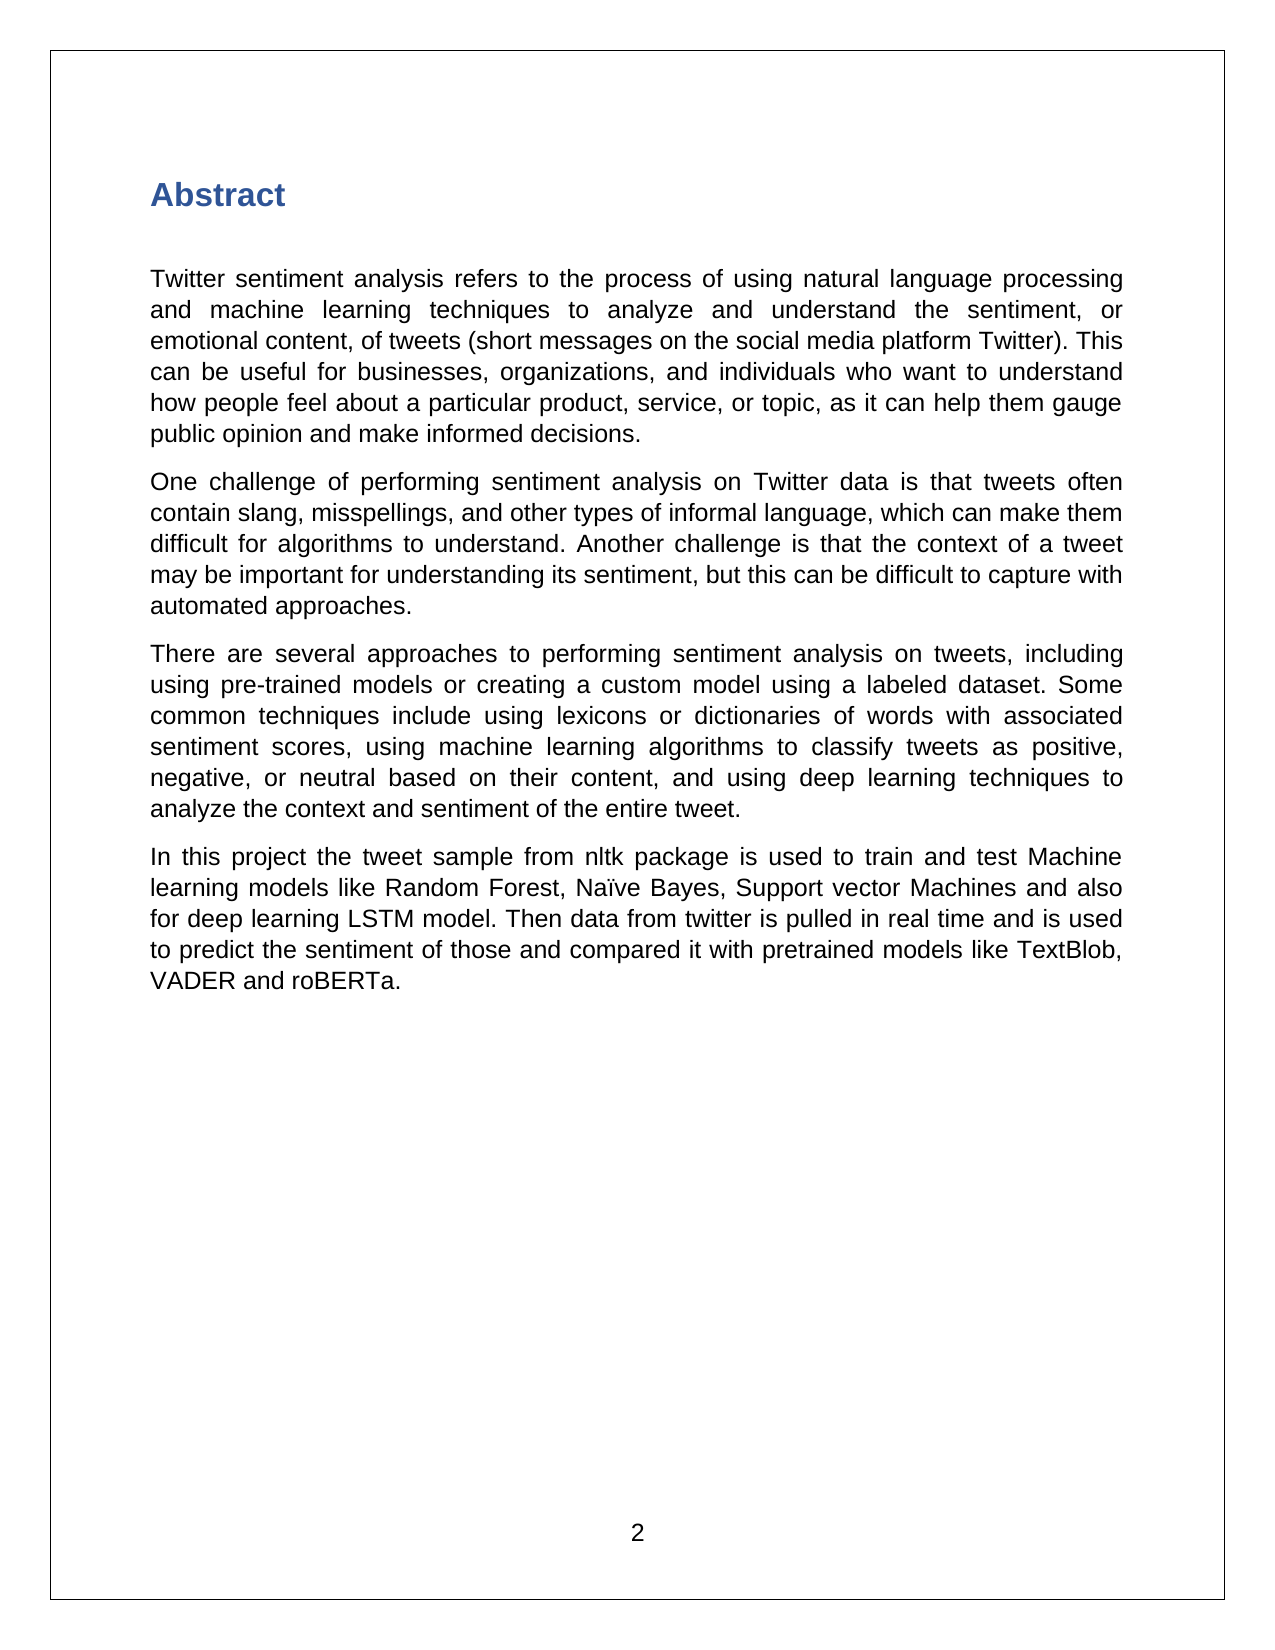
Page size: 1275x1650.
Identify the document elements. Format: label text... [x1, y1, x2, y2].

text There are several approaches to performing sentiment analysis on tweets, including using pre-trained models or creating a custom model using a labeled dataset. Some common techniques include using lexicons or dictionaries of words with associated sentiment scores, using machine learning algorithms to classify tweets as positive, negative, or neutral based on their content, and using deep learning techniques to analyze the context and sentiment of the entire tweet. [150, 639, 1125, 823]
text In this project the tweet sample from nltk package is used to train and test Machine learning models like Random Forest, Naïve Bayes, Support vector Machines and also for deep learning LSTM model. Then data from twitter is pulled in real time and is used to predict the sentiment of those and compared it with pretrained models like TextBlob, VADER and roBERTa. [150, 842, 1125, 995]
subtitle Abstract [150, 175, 1125, 213]
text One challenge of performing sentiment analysis on Twitter data is that tweets often contain slang, misspellings, and other types of informal language, which can make them difficult for algorithms to understand. Another challenge is that the context of a tweet may be important for understanding its sentiment, but this can be difficult to capture with automated approaches. [150, 467, 1125, 620]
text Twitter sentiment analysis refers to the process of using natural language processing and machine learning techniques to analyze and understand the sentiment, or emotional content, of tweets (short messages on the social media platform Twitter). This can be useful for businesses, organizations, and individuals who want to understand how people feel about a particular product, service, or topic, as it can help them gauge public opinion and make informed decisions. [150, 264, 1125, 448]
